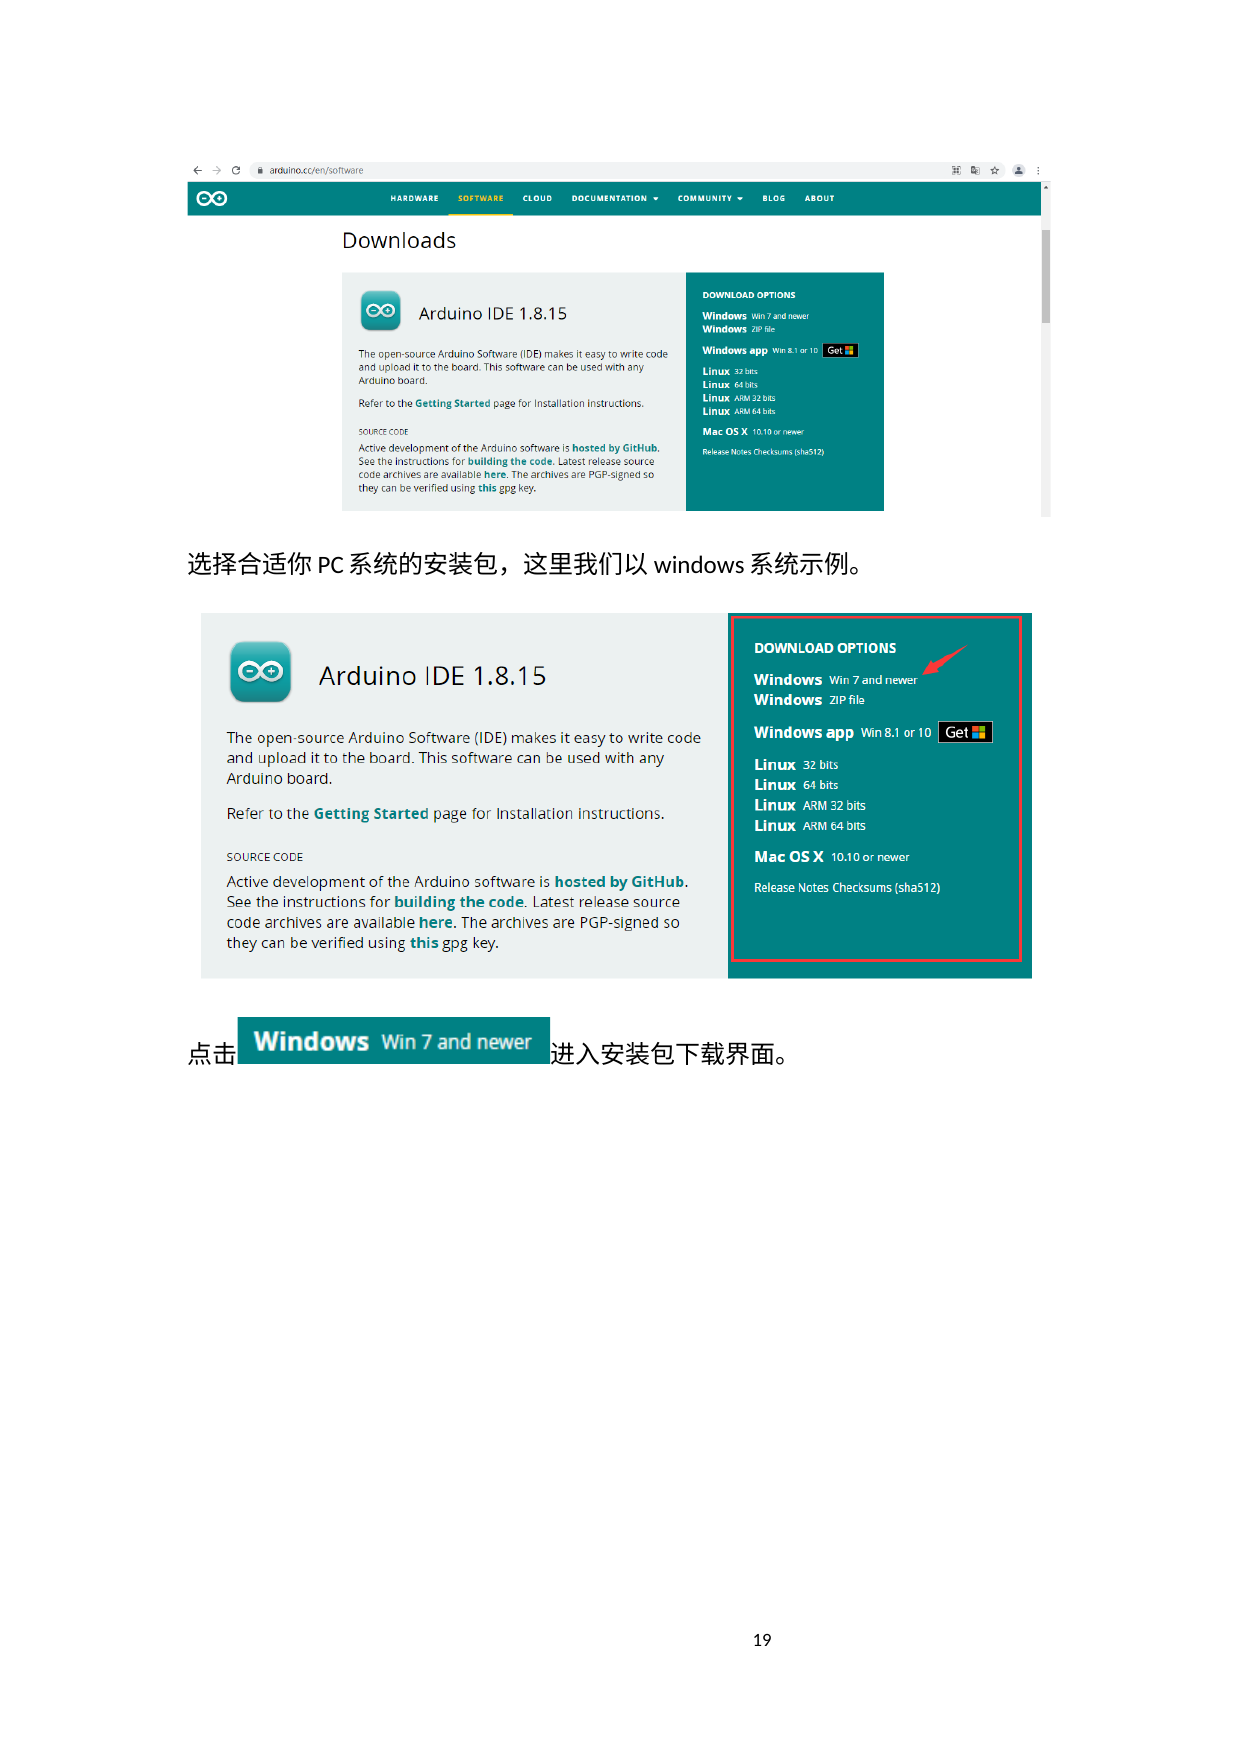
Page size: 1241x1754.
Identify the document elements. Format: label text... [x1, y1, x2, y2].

picture [187, 595, 1052, 991]
picture [187, 162, 1051, 517]
picture [237, 1017, 550, 1064]
